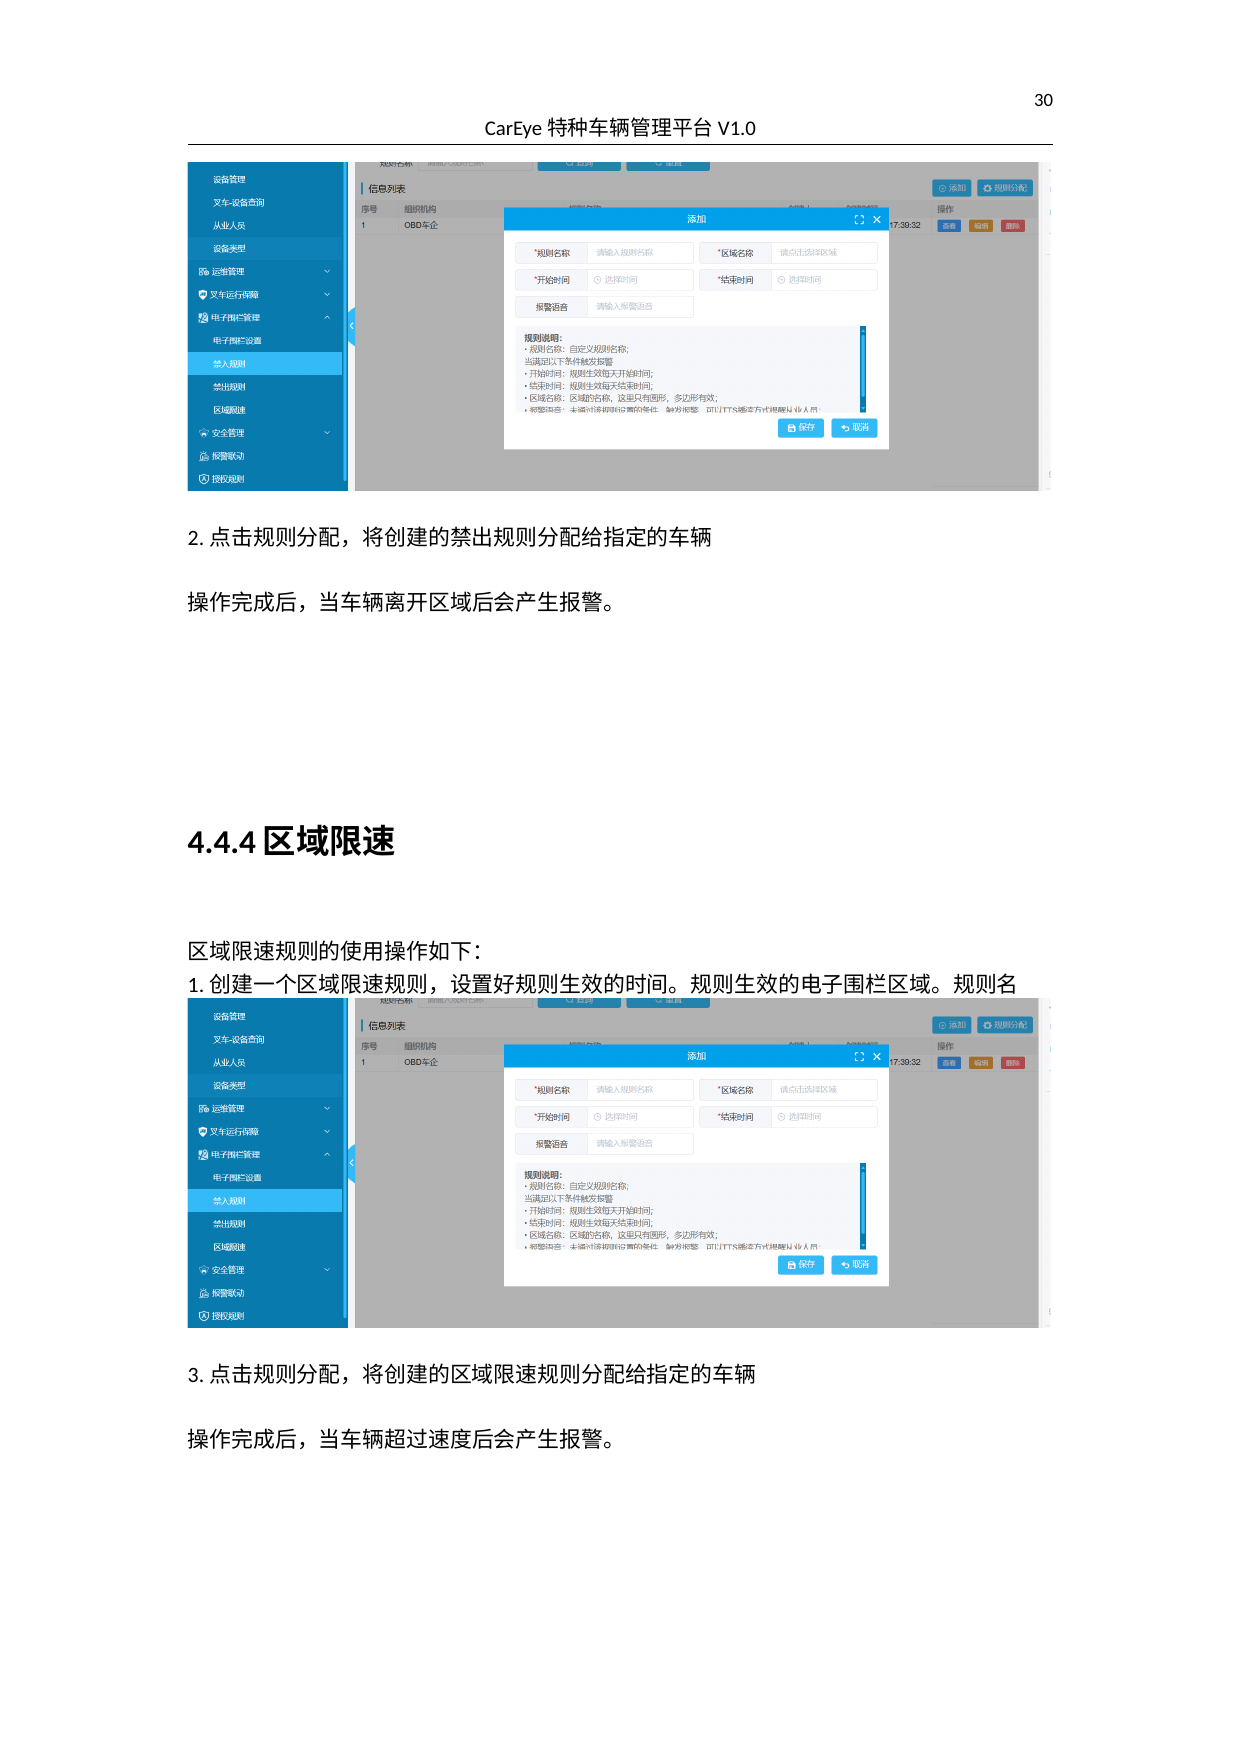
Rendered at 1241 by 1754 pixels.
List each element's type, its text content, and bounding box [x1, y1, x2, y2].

picture [199, 1151, 208, 1159]
picture [213, 1290, 234, 1296]
picture [216, 1313, 224, 1319]
picture [231, 1175, 239, 1181]
picture [230, 1083, 244, 1087]
picture [223, 407, 234, 413]
picture [213, 453, 234, 459]
picture [349, 998, 1051, 1328]
list 点击规则分配，将创建的禁出规则分配给指定的车辆 [187, 519, 1053, 552]
picture [200, 1105, 208, 1112]
picture [223, 1244, 234, 1250]
picture [229, 315, 237, 321]
picture [200, 268, 208, 275]
list 操作完成后，当车辆超过速度后会产生报警。 [187, 1421, 1053, 1454]
picture [230, 246, 244, 250]
picture [187, 353, 341, 374]
list 点击规则分配，将创建的区域限速规则分配给指定的车辆 [187, 1356, 1053, 1389]
list 操作完成后，当车辆离开区域后会产生报警。 [187, 584, 1053, 617]
picture [199, 291, 206, 299]
picture [199, 314, 208, 322]
picture [231, 1221, 244, 1226]
picture [187, 1190, 341, 1211]
subtitle 区域限速 [187, 807, 1053, 872]
text 区域限速规则的使用操作如下： [187, 934, 1053, 966]
picture [199, 1128, 206, 1136]
list 创建一个区域限速规则，设置好规则生效的时间。规则生效的电子围栏区域。规则名 [187, 966, 1053, 999]
picture [231, 338, 239, 344]
picture [231, 384, 244, 389]
picture [229, 1152, 237, 1158]
picture [349, 162, 1051, 491]
picture [216, 476, 224, 482]
